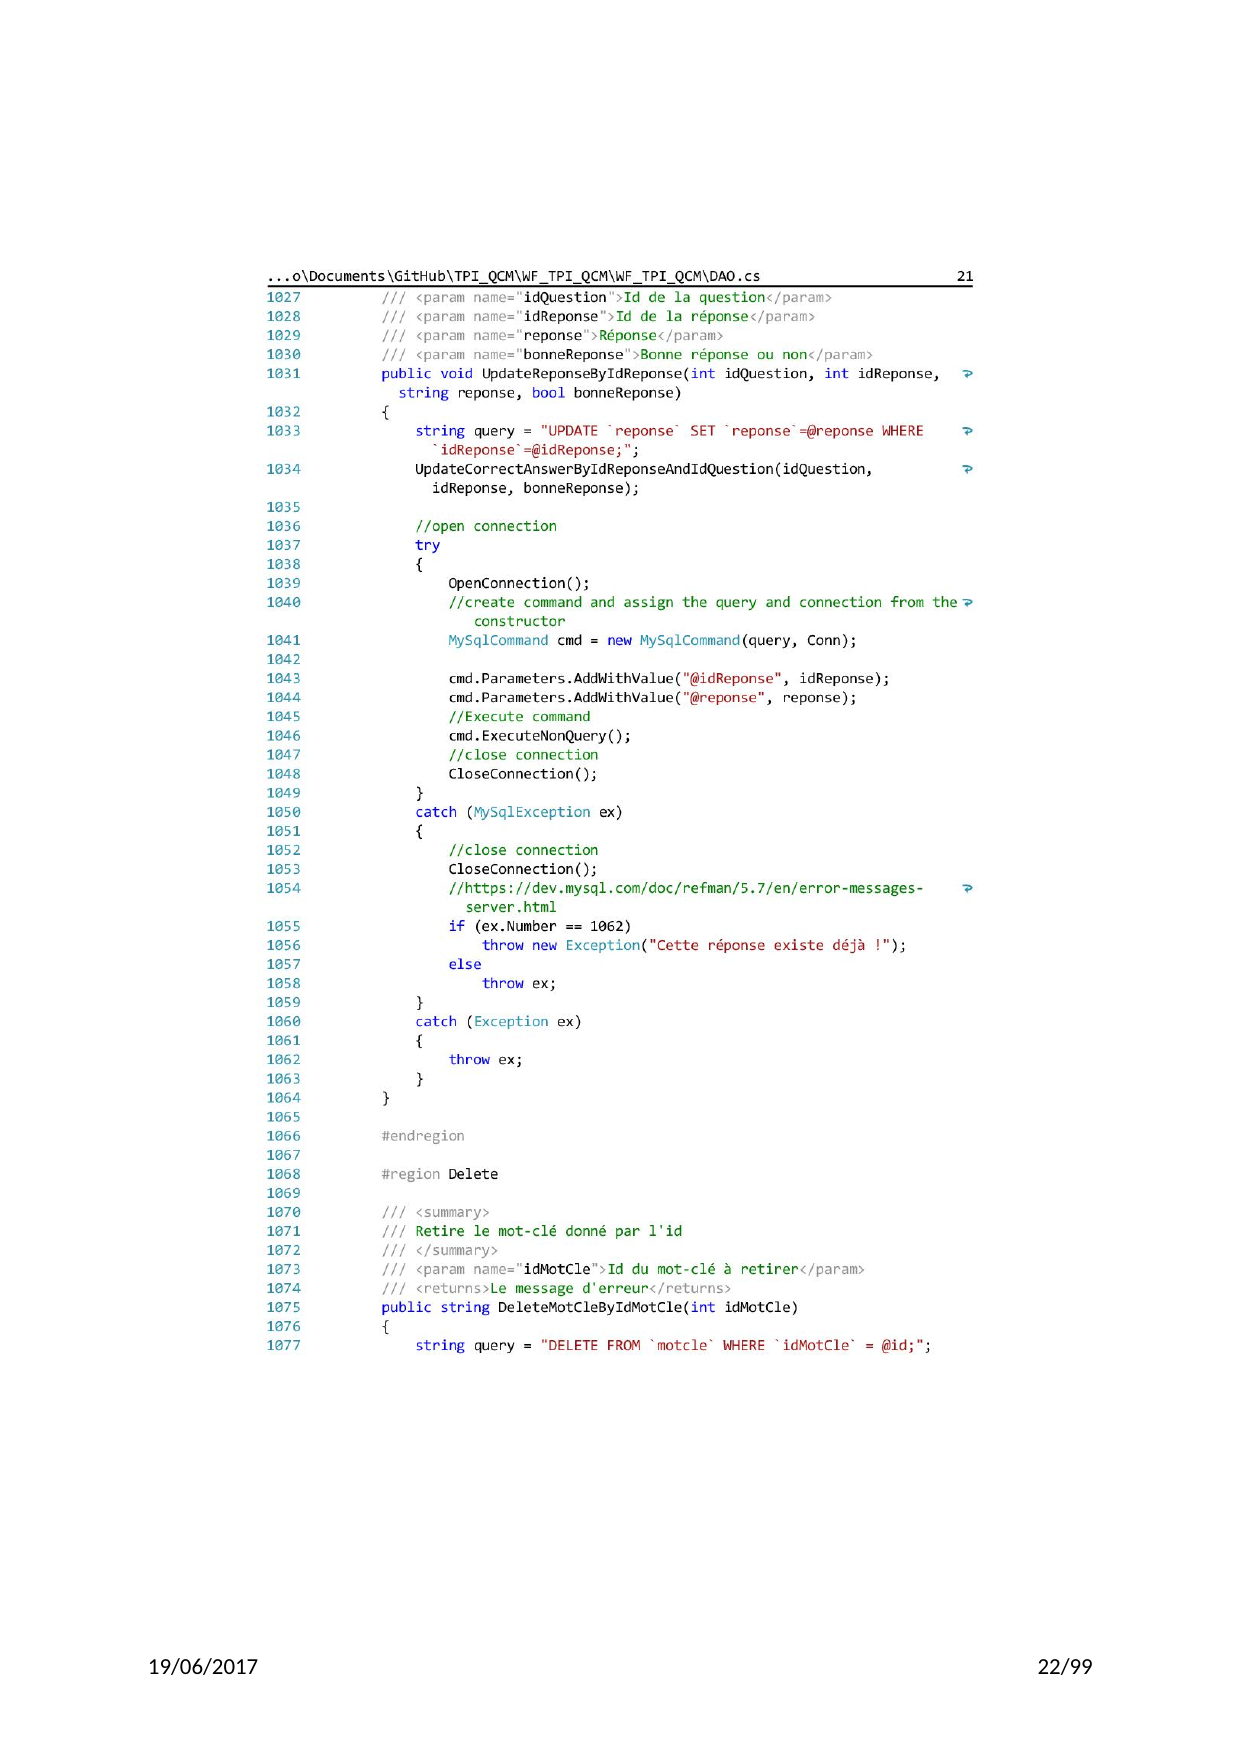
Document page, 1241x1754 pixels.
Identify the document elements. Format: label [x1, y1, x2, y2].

picture [147, 147, 1093, 1484]
